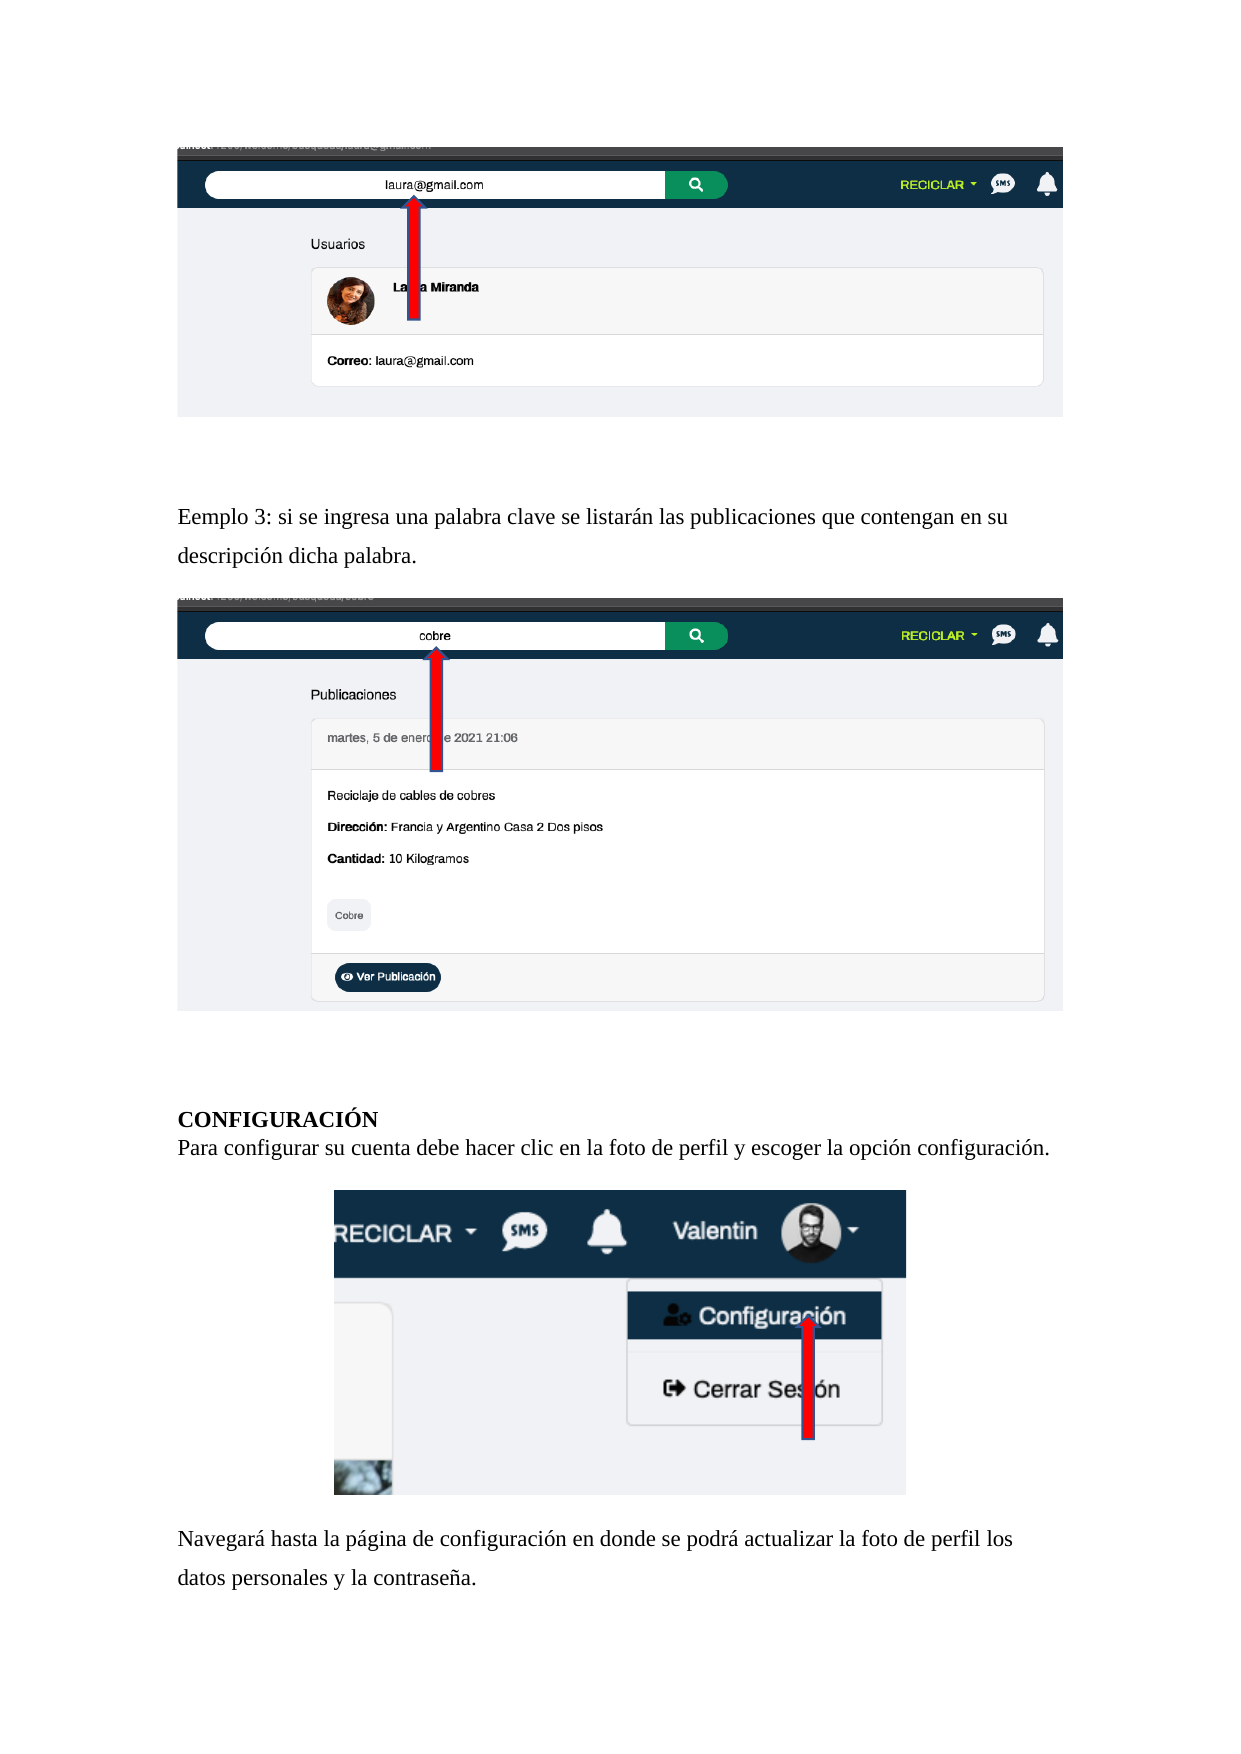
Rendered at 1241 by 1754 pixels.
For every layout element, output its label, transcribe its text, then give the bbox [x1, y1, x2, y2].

text Para configurar su cuenta debe hacer clic en la foto de perfil y escoger la opción configuración. [177, 1134, 1063, 1161]
subtitle CONFIGURACIÓN [177, 1106, 1063, 1132]
text Eemplo 3: si se ingresa una palabra clave se listarán las publicaciones que contengan en su descripción dicha palabra. [177, 503, 1063, 569]
picture [334, 1190, 907, 1495]
text Navegará hasta la página de configuración en donde se podrá actualizar la foto de perfil los datos personales y la contraseña. [177, 1525, 1063, 1591]
picture [177, 598, 1063, 1011]
picture [177, 147, 1063, 417]
